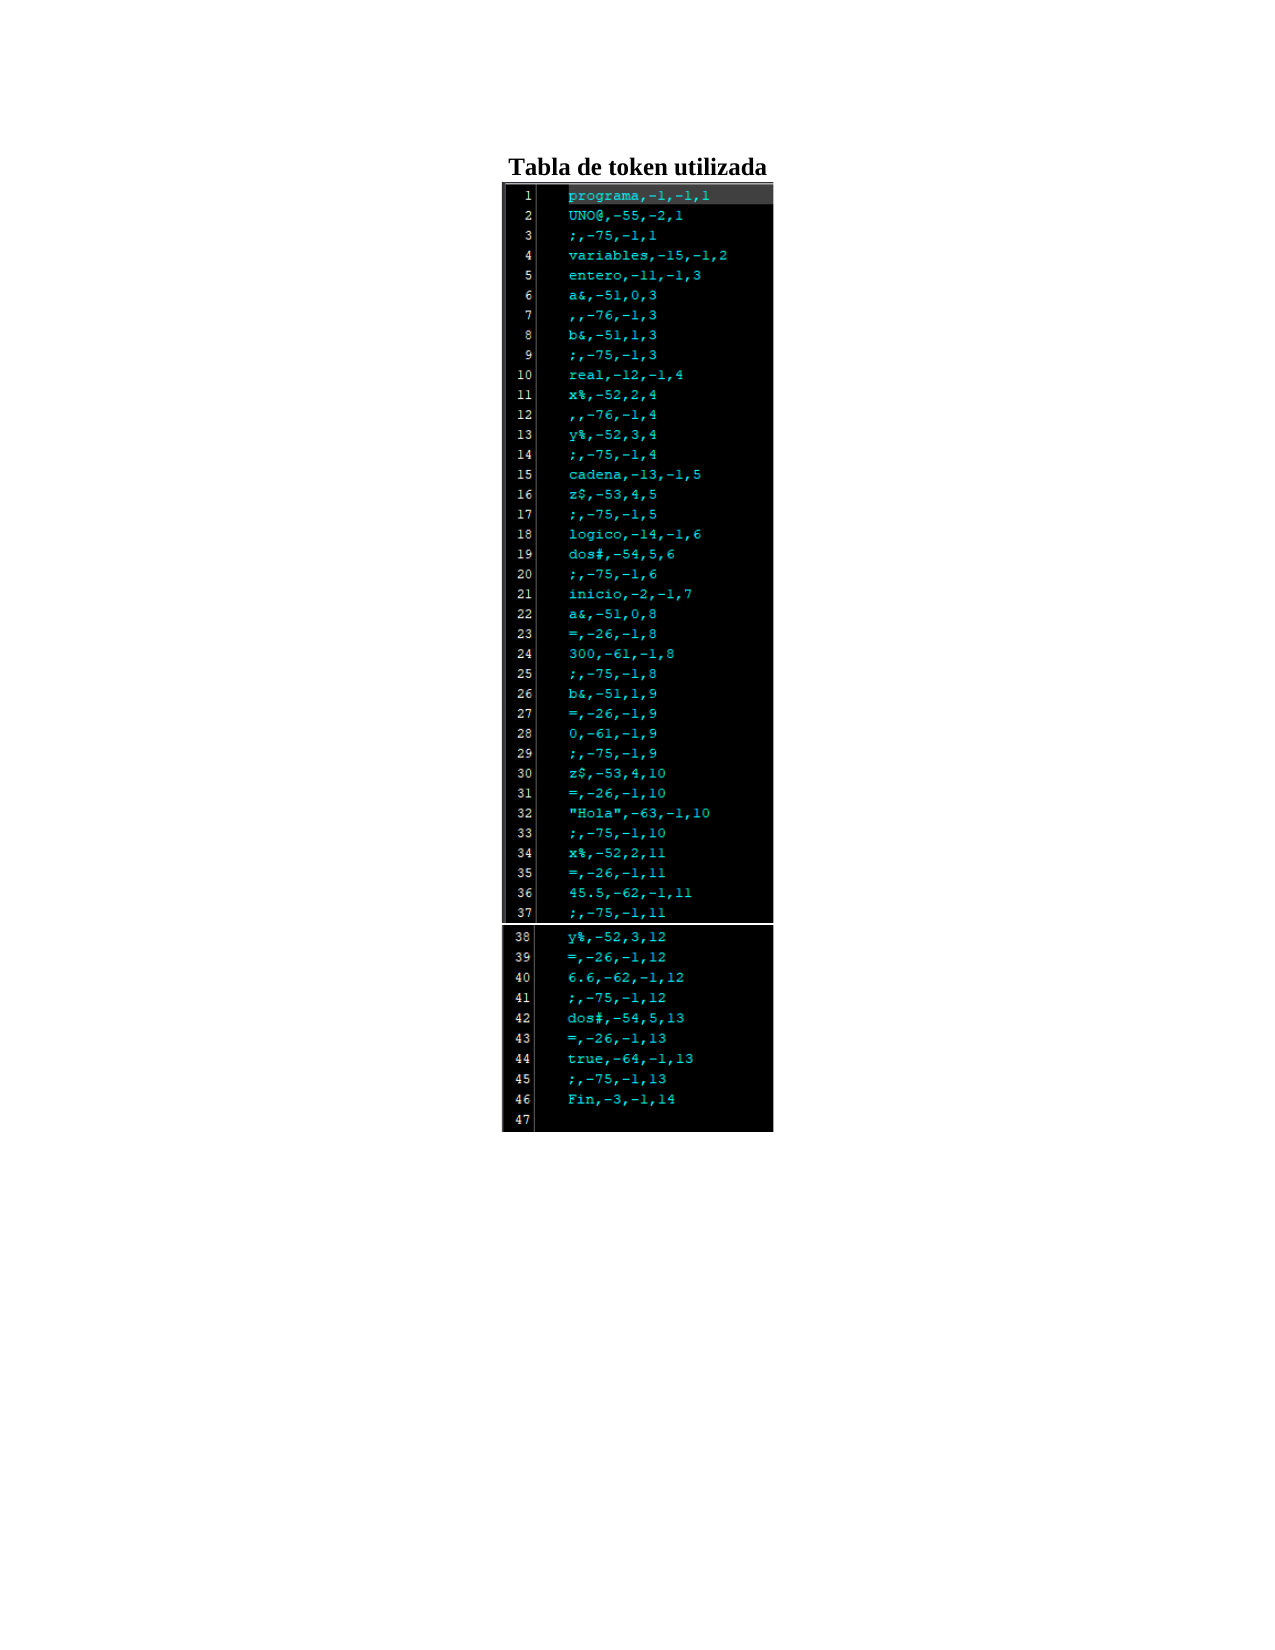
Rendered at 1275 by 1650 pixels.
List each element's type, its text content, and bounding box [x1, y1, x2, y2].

picture [501, 925, 774, 1132]
subtitle Tabla de token utilizada [177, 152, 1098, 181]
picture [501, 182, 774, 923]
